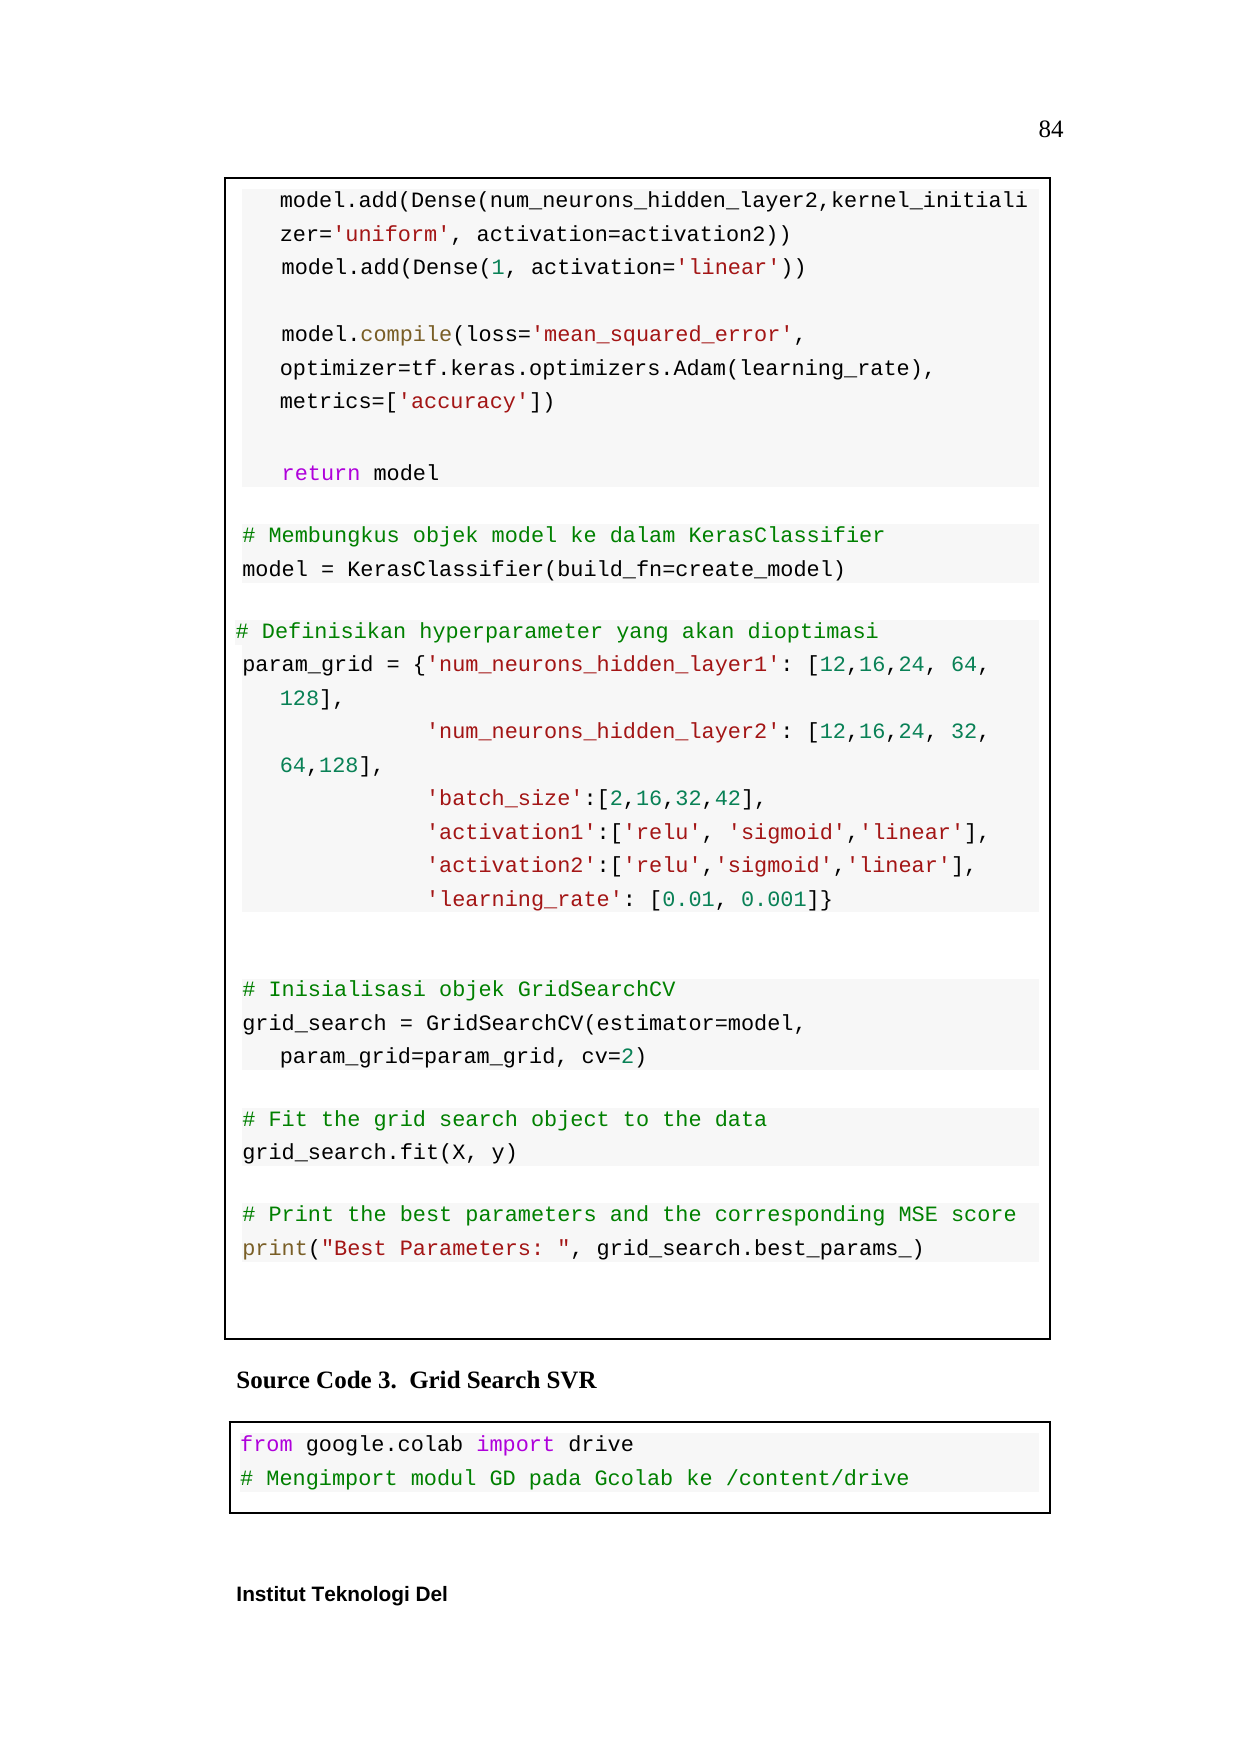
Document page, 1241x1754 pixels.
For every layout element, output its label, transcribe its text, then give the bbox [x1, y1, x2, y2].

subtitle Source Code 3. Grid Search SVR [236, 1365, 1063, 1394]
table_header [231, 1423, 1049, 1512]
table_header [226, 179, 1049, 1338]
